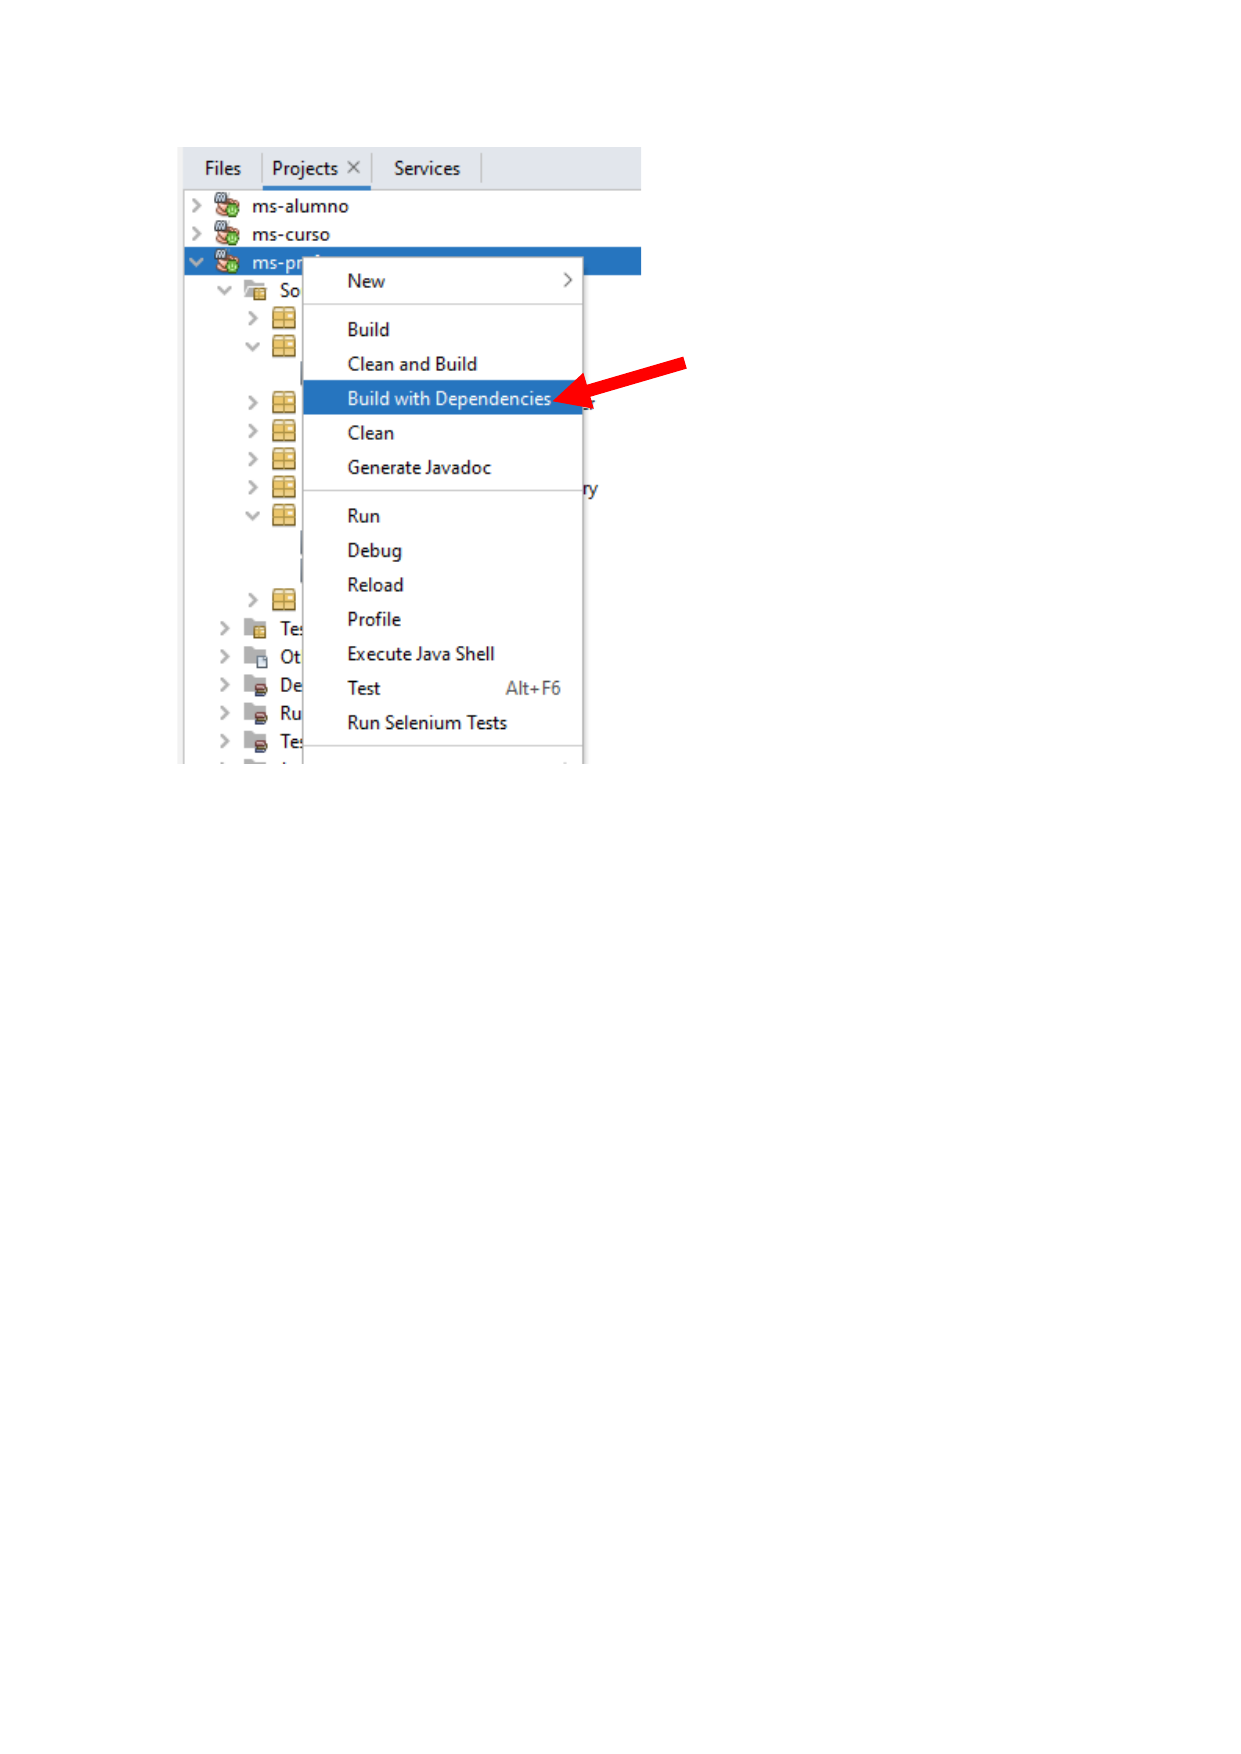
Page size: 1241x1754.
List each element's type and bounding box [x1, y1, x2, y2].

picture [177, 147, 642, 764]
